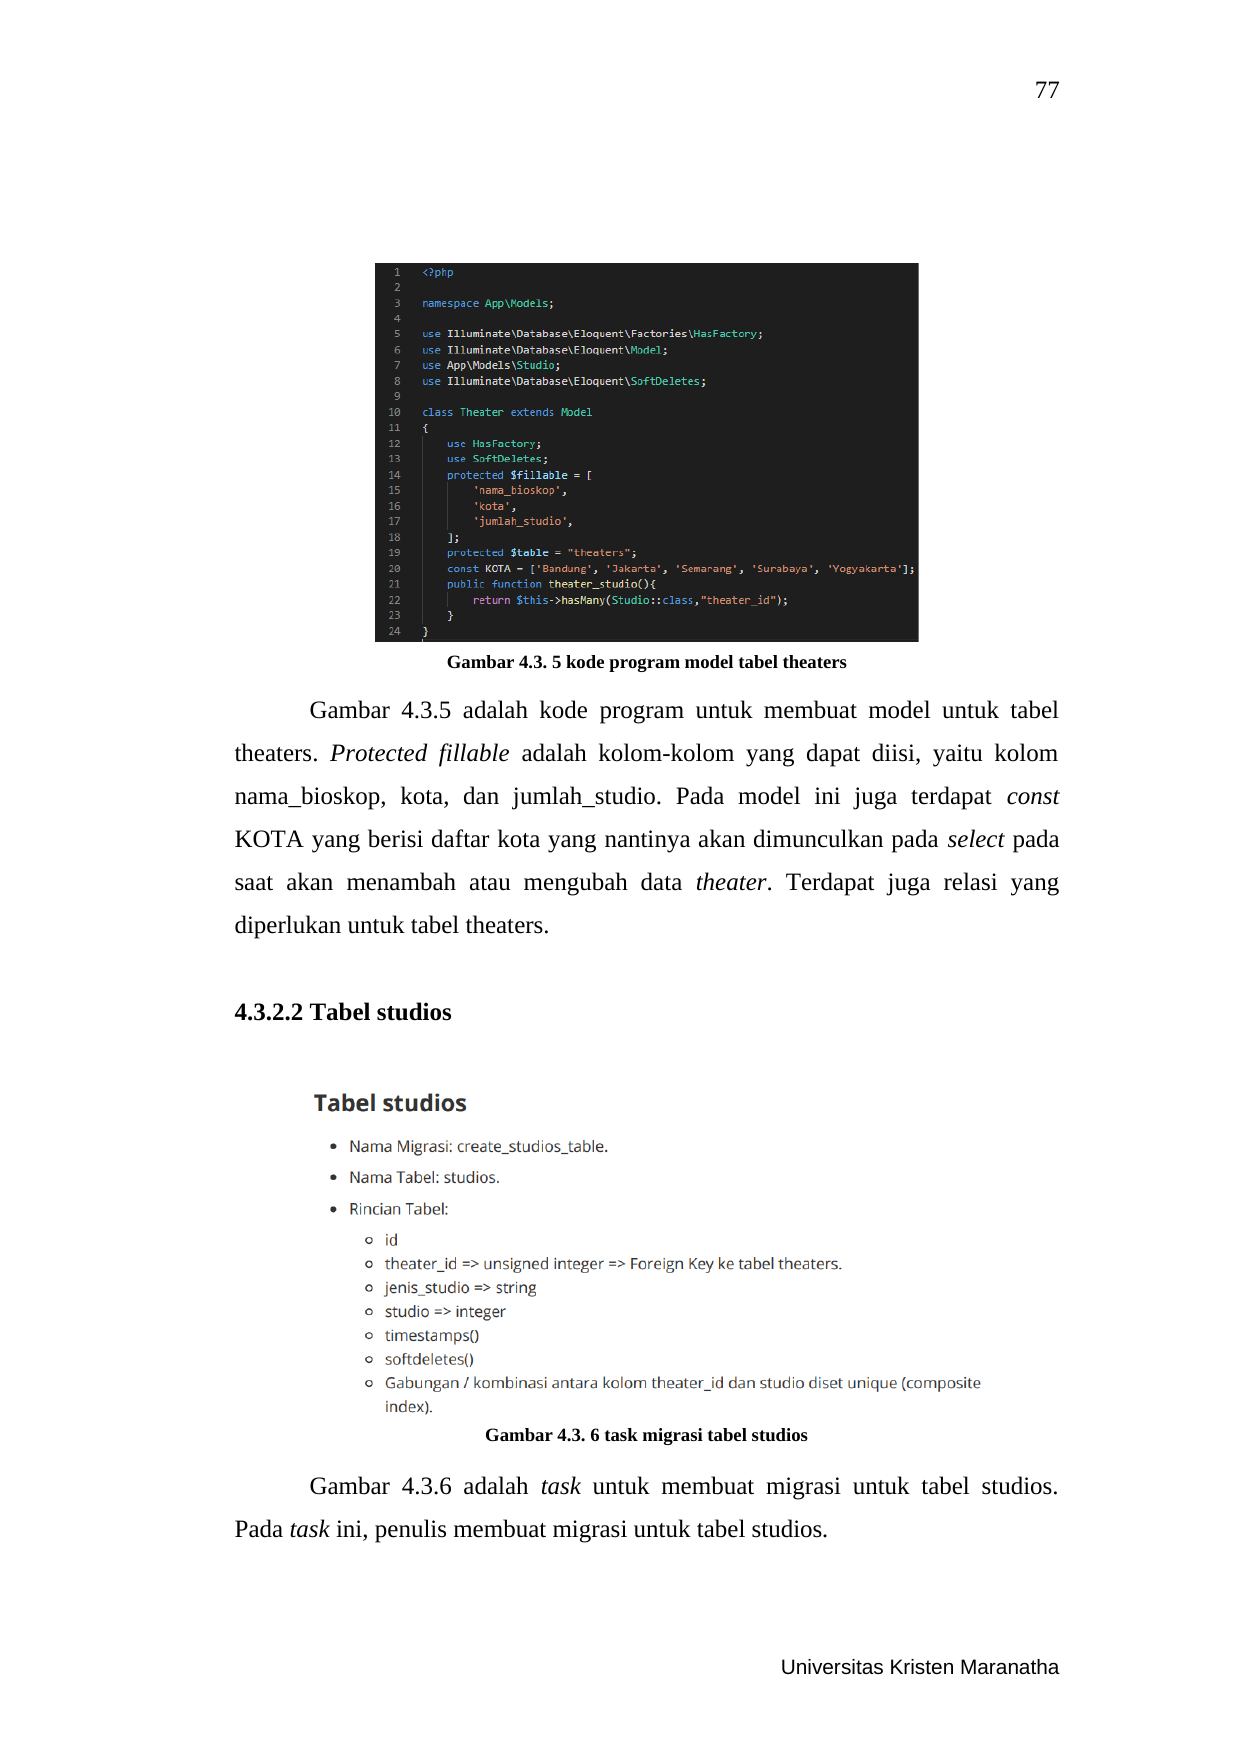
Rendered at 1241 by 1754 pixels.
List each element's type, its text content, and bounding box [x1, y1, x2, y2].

text Gambar 4.3.6 adalah task untuk membuat migrasi untuk tabel studios. Pada task ini, penulis membuat migrasi untuk tabel studios. [234, 1471, 1059, 1543]
picture [300, 1084, 994, 1415]
subtitle 4.3.2.2 Tabel studios [234, 997, 1059, 1025]
text Gambar 4.3.5 adalah kode program untuk membuat model untuk tabel theaters. Protected fillable adalah kolom-kolom yang dapat diisi, yaitu kolom nama_bioskop, kota, dan jumlah_studio. Pada model ini juga terdapat const KOTA yang berisi daftar kota yang nantinya akan dimunculkan pada select pada saat akan menambah atau mengubah data theater. Terdapat juga relasi yang diperlukan untuk tabel theaters. [234, 695, 1059, 939]
picture [375, 263, 919, 642]
